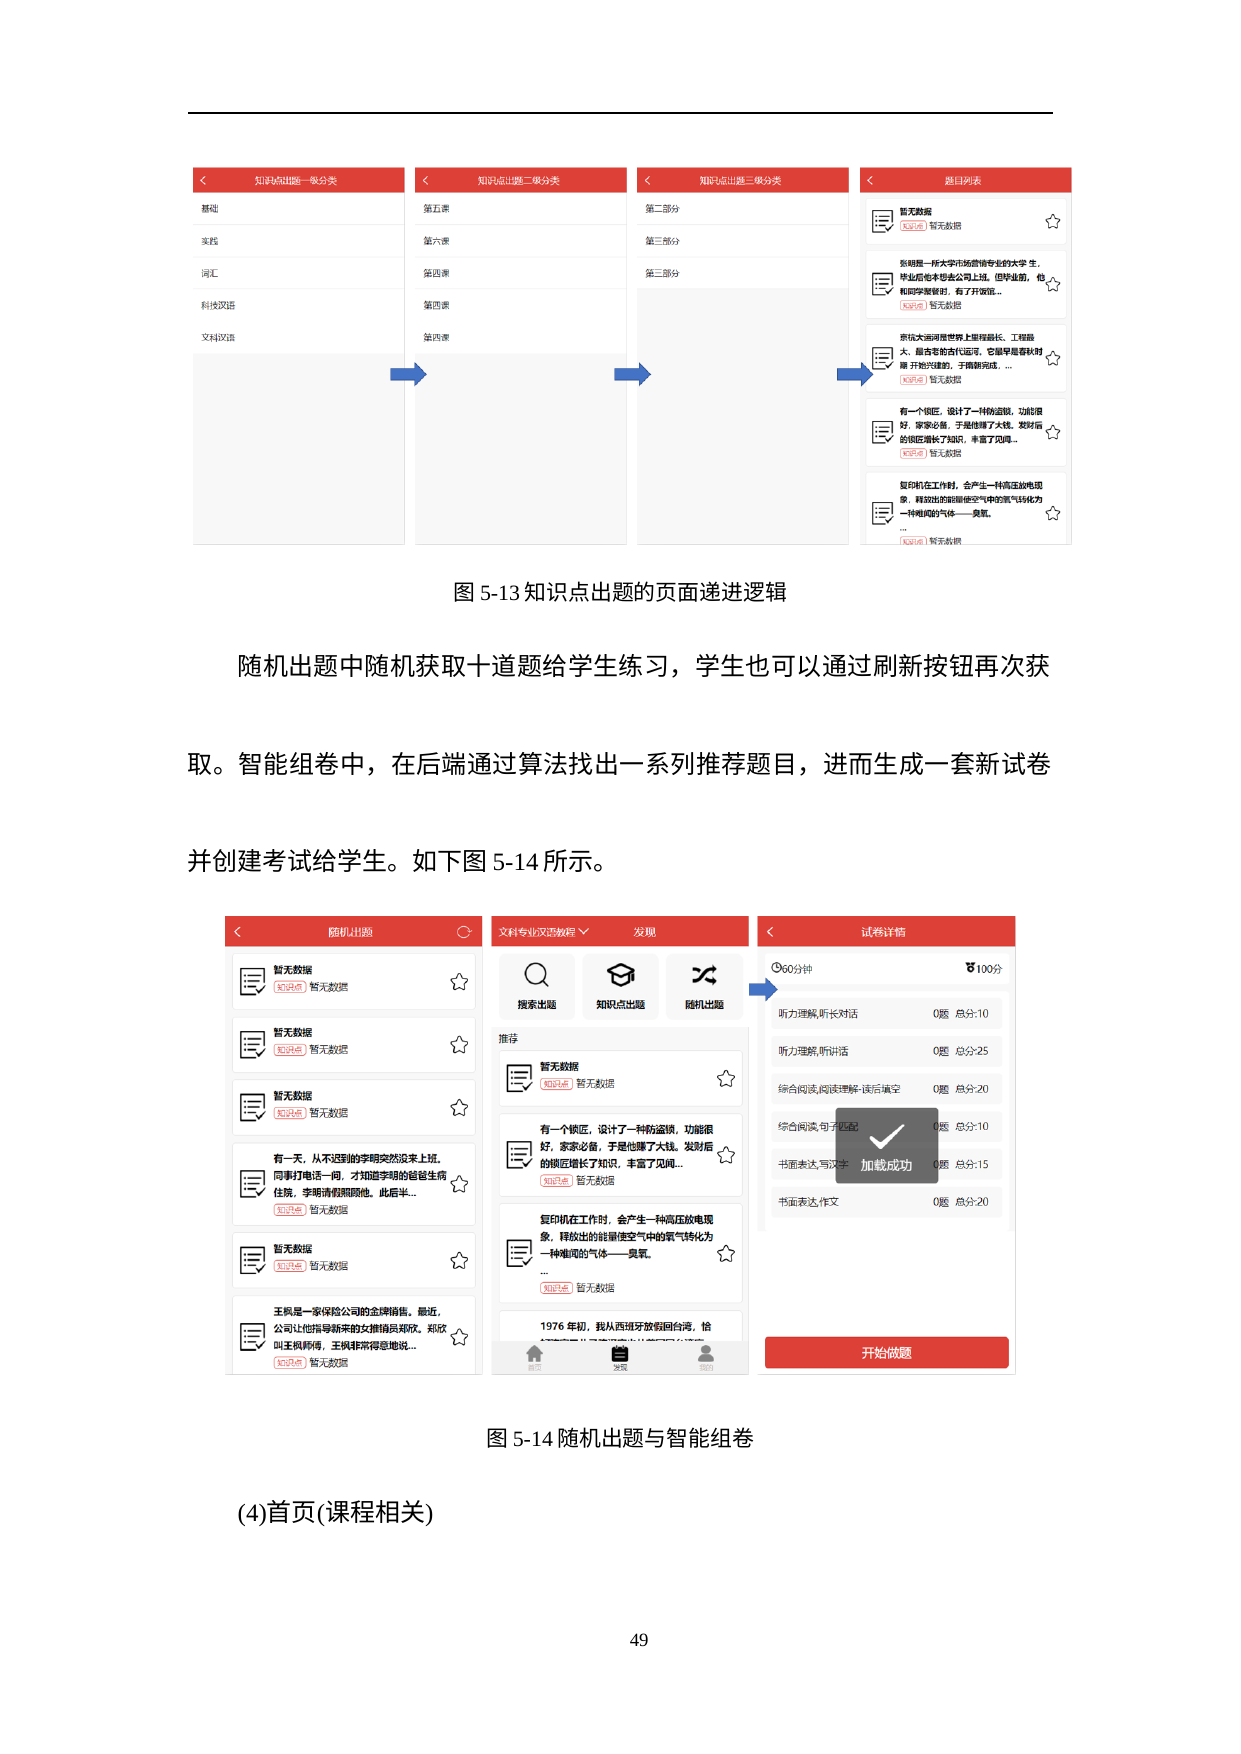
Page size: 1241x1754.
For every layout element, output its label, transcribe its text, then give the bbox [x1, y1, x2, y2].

text 图5-13知识点出题的页面递进逻辑 [187, 574, 1053, 607]
text (4)首页(课程相关) [187, 1478, 1053, 1543]
picture [216, 910, 1024, 1383]
picture [187, 162, 1079, 552]
text 随机出题中随机获取十道题给学生练习，学生也可以通过刷新按钮再次获取。智能组卷中，在后端通过算法找出一系列推荐题目，进而生成一套新试卷并创建考试给学生。如下图5-14所示。 [187, 632, 1053, 892]
text 图5-14随机出题与智能组卷 [187, 1420, 1053, 1453]
